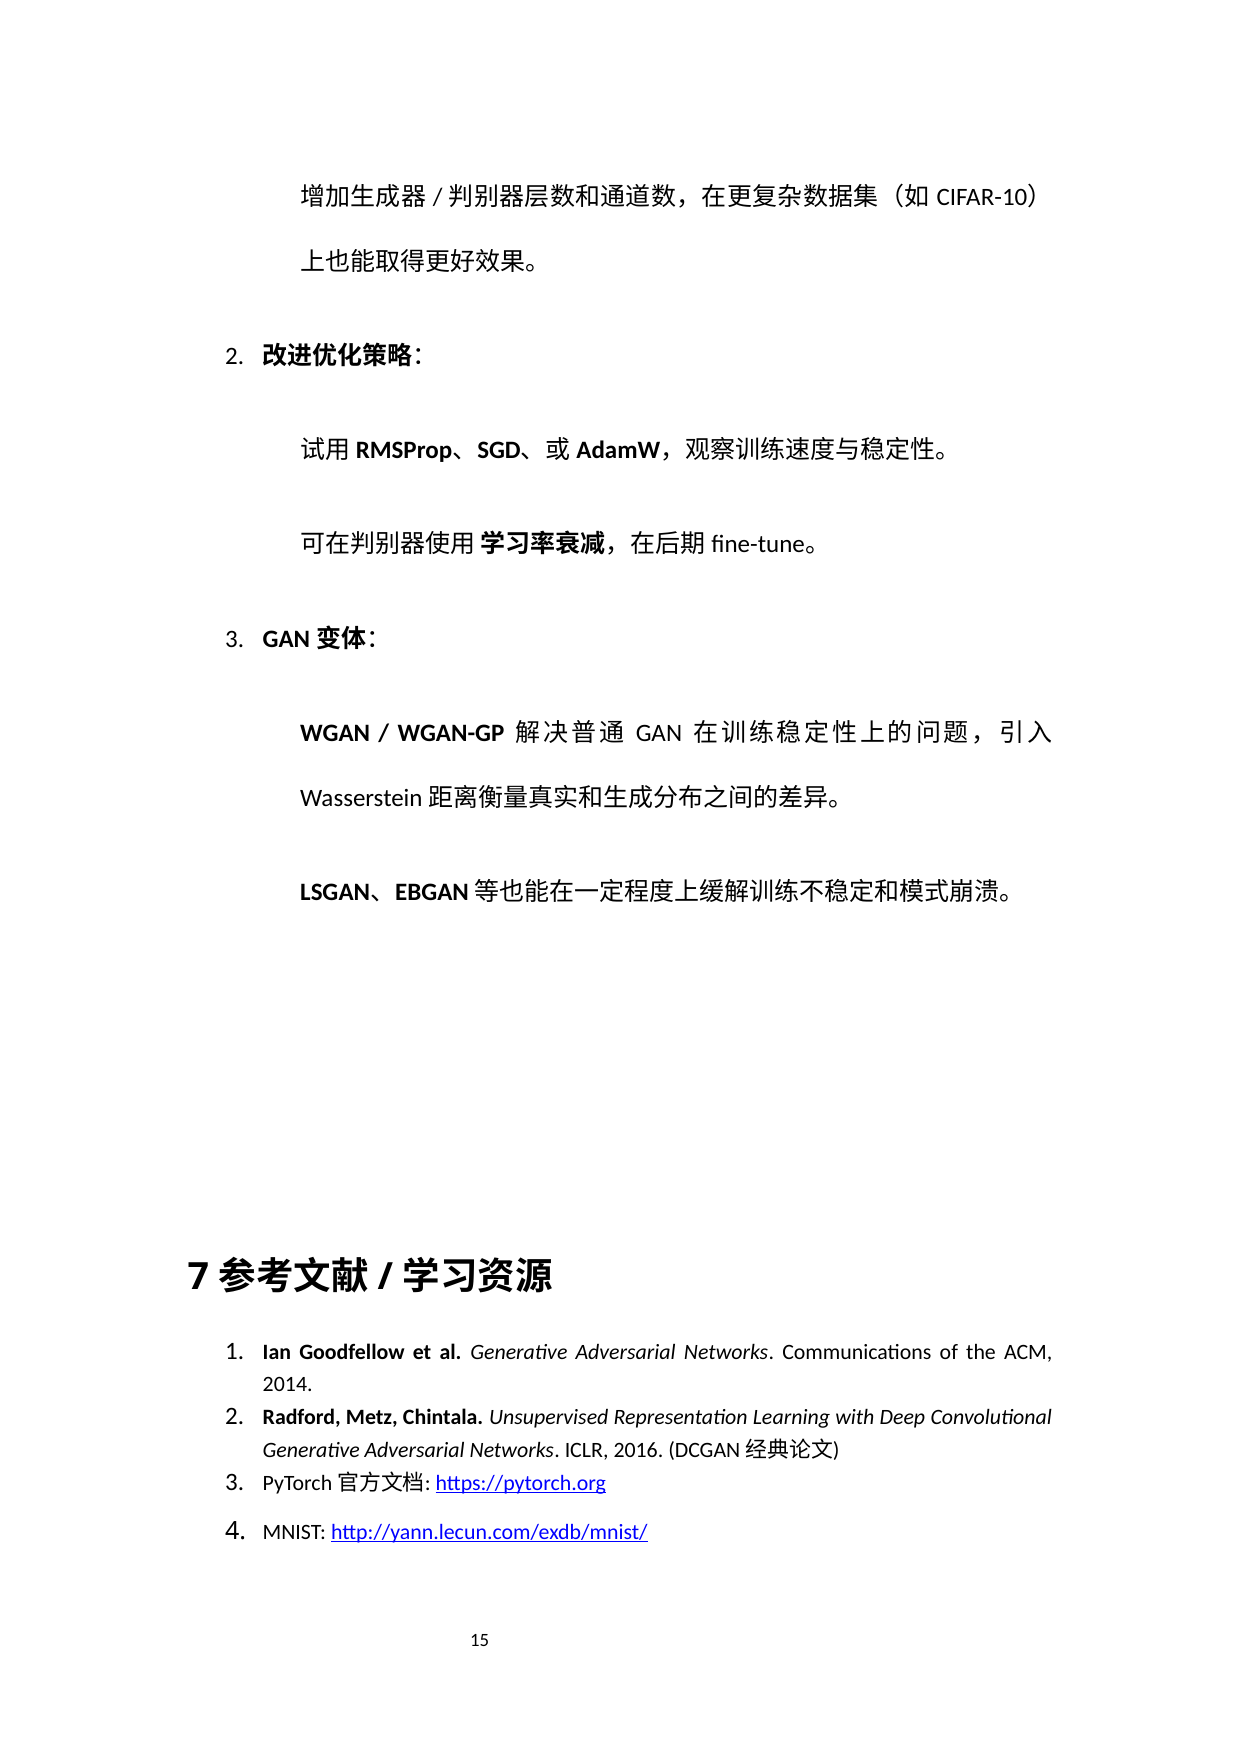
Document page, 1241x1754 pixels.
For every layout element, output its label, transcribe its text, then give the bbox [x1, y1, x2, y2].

list Ian Goodfellow et al. Generative Adversarial Networks. Communications of the ACM, 2014. [225, 1334, 1053, 1399]
list Radford, Metz, Chintala. Unsupervised Representation Learning with Deep Convolutional Generative Adversarial Networks. ICLR, 2016. (DCGAN 经典论文) [225, 1399, 1053, 1464]
subtitle 7 参考文献 / 学习资源 [187, 1240, 1053, 1305]
list 改进优化策略： [225, 321, 1053, 386]
list 可在判别器使用 学习率衰减，在后期 fine-tune。 [300, 509, 1053, 574]
list GAN 变体： [225, 604, 1053, 669]
list LSGAN、EBGAN 等也能在一定程度上缓解训练不稳定和模式崩溃。 [300, 857, 1053, 922]
list 增加生成器 / 判别器层数和通道数，在更复杂数据集（如 CIFAR-10）上也能取得更好效果。 [300, 162, 1053, 292]
list 试用 RMSProp、SGD、或 AdamW，观察训练速度与稳定性。 [300, 415, 1053, 480]
list MNIST: http://yann.lecun.com/exdb/mnist/ [225, 1497, 1053, 1562]
list WGAN / WGAN-GP 解决普通 GAN 在训练稳定性上的问题，引入 Wasserstein 距离衡量真实和生成分布之间的差异。 [300, 698, 1053, 828]
list PyTorch 官方文档: https://pytorch.org [225, 1464, 1053, 1497]
